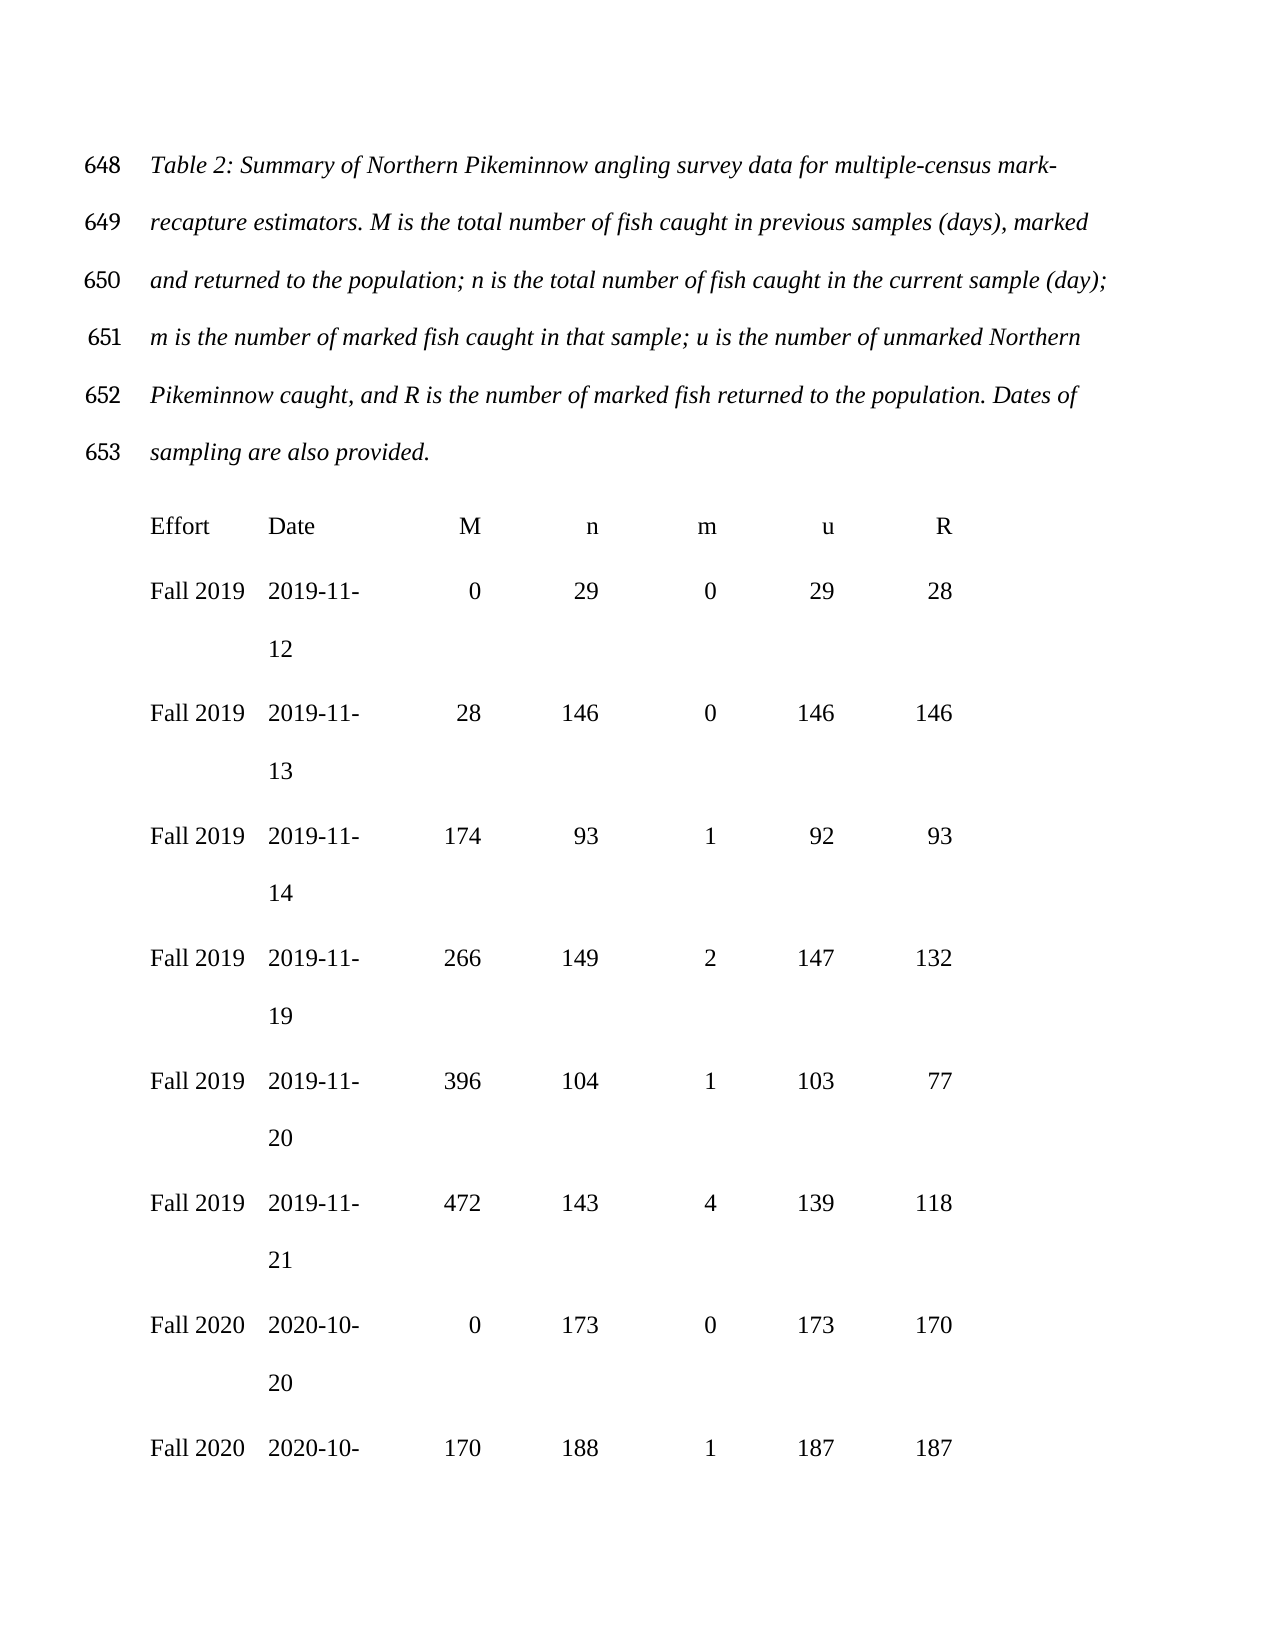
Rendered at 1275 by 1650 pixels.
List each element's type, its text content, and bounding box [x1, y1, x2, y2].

table_cell Fall 2019 [139, 1184, 257, 1307]
table_cell 173 [728, 1307, 846, 1429]
table_cell 170 [846, 1307, 963, 1429]
table_cell 0 [374, 573, 492, 695]
table_cell Fall 2020 [139, 1429, 257, 1494]
table_cell 143 [492, 1184, 610, 1307]
table_cell 146 [492, 695, 610, 817]
table_header Date [257, 508, 374, 572]
table_cell 174 [374, 817, 492, 939]
table_cell 93 [846, 817, 963, 939]
table_cell 1 [610, 1429, 728, 1494]
table_cell 187 [728, 1429, 846, 1494]
table_cell 2019-11-13 [257, 695, 374, 817]
table_cell 2019-11-12 [257, 573, 374, 695]
table_cell 28 [374, 695, 492, 817]
table_cell 118 [846, 1184, 963, 1307]
table_cell 187 [846, 1429, 963, 1494]
table_cell 146 [846, 695, 963, 817]
table_cell 0 [610, 695, 728, 817]
table_cell 266 [374, 940, 492, 1062]
table_cell 139 [728, 1184, 846, 1307]
table_cell 188 [492, 1429, 610, 1494]
table_cell 104 [492, 1062, 610, 1184]
table_cell 149 [492, 940, 610, 1062]
table_header R [846, 508, 963, 572]
table_cell 132 [846, 940, 963, 1062]
table_cell 2020-10-20 [257, 1307, 374, 1429]
table_cell 1 [610, 1062, 728, 1184]
table_cell 173 [492, 1307, 610, 1429]
table_cell 472 [374, 1184, 492, 1307]
text Table 2: Summary of Northern Pikeminnow angling survey data for multiple-census mark-recapture estimators. M is the total number of fish caught in previous samples (days), marked and returned to the population; n is the total number of fish caught in the current sample (day); m is the number of marked fish caught in that sample; u is the number of unmarked Northern Pikeminnow caught, and R is the number of marked fish returned to the population. Dates of sampling are also provided. [150, 150, 1125, 466]
table_cell 170 [374, 1429, 492, 1494]
table_header n [492, 508, 610, 572]
table_cell 93 [492, 817, 610, 939]
table_cell 2019-11-14 [257, 817, 374, 939]
table_cell Fall 2020 [139, 1307, 257, 1429]
table_cell 28 [846, 573, 963, 695]
table_header u [728, 508, 846, 572]
table_cell 0 [610, 1307, 728, 1429]
table_cell 0 [374, 1307, 492, 1429]
table_cell 4 [610, 1184, 728, 1307]
table_cell 2 [610, 940, 728, 1062]
table_cell 77 [846, 1062, 963, 1184]
table_header M [374, 508, 492, 572]
table_cell 0 [610, 573, 728, 695]
table_header Effort [139, 508, 257, 572]
table_cell 2019-11-19 [257, 940, 374, 1062]
table_cell Fall 2019 [139, 1062, 257, 1184]
table_cell 29 [728, 573, 846, 695]
table_cell 2019-11-20 [257, 1062, 374, 1184]
table_cell Fall 2019 [139, 573, 257, 695]
table_cell 29 [492, 573, 610, 695]
table_cell 2019-11-21 [257, 1184, 374, 1307]
table_cell 92 [728, 817, 846, 939]
table_header m [610, 508, 728, 572]
table_cell 146 [728, 695, 846, 817]
table_cell 147 [728, 940, 846, 1062]
table_cell 103 [728, 1062, 846, 1184]
table_cell Fall 2019 [139, 695, 257, 817]
table_cell Fall 2019 [139, 940, 257, 1062]
table_cell 2020-10-21 [257, 1429, 374, 1494]
table_cell 396 [374, 1062, 492, 1184]
table_cell Fall 2019 [139, 817, 257, 939]
table_cell 1 [610, 817, 728, 939]
